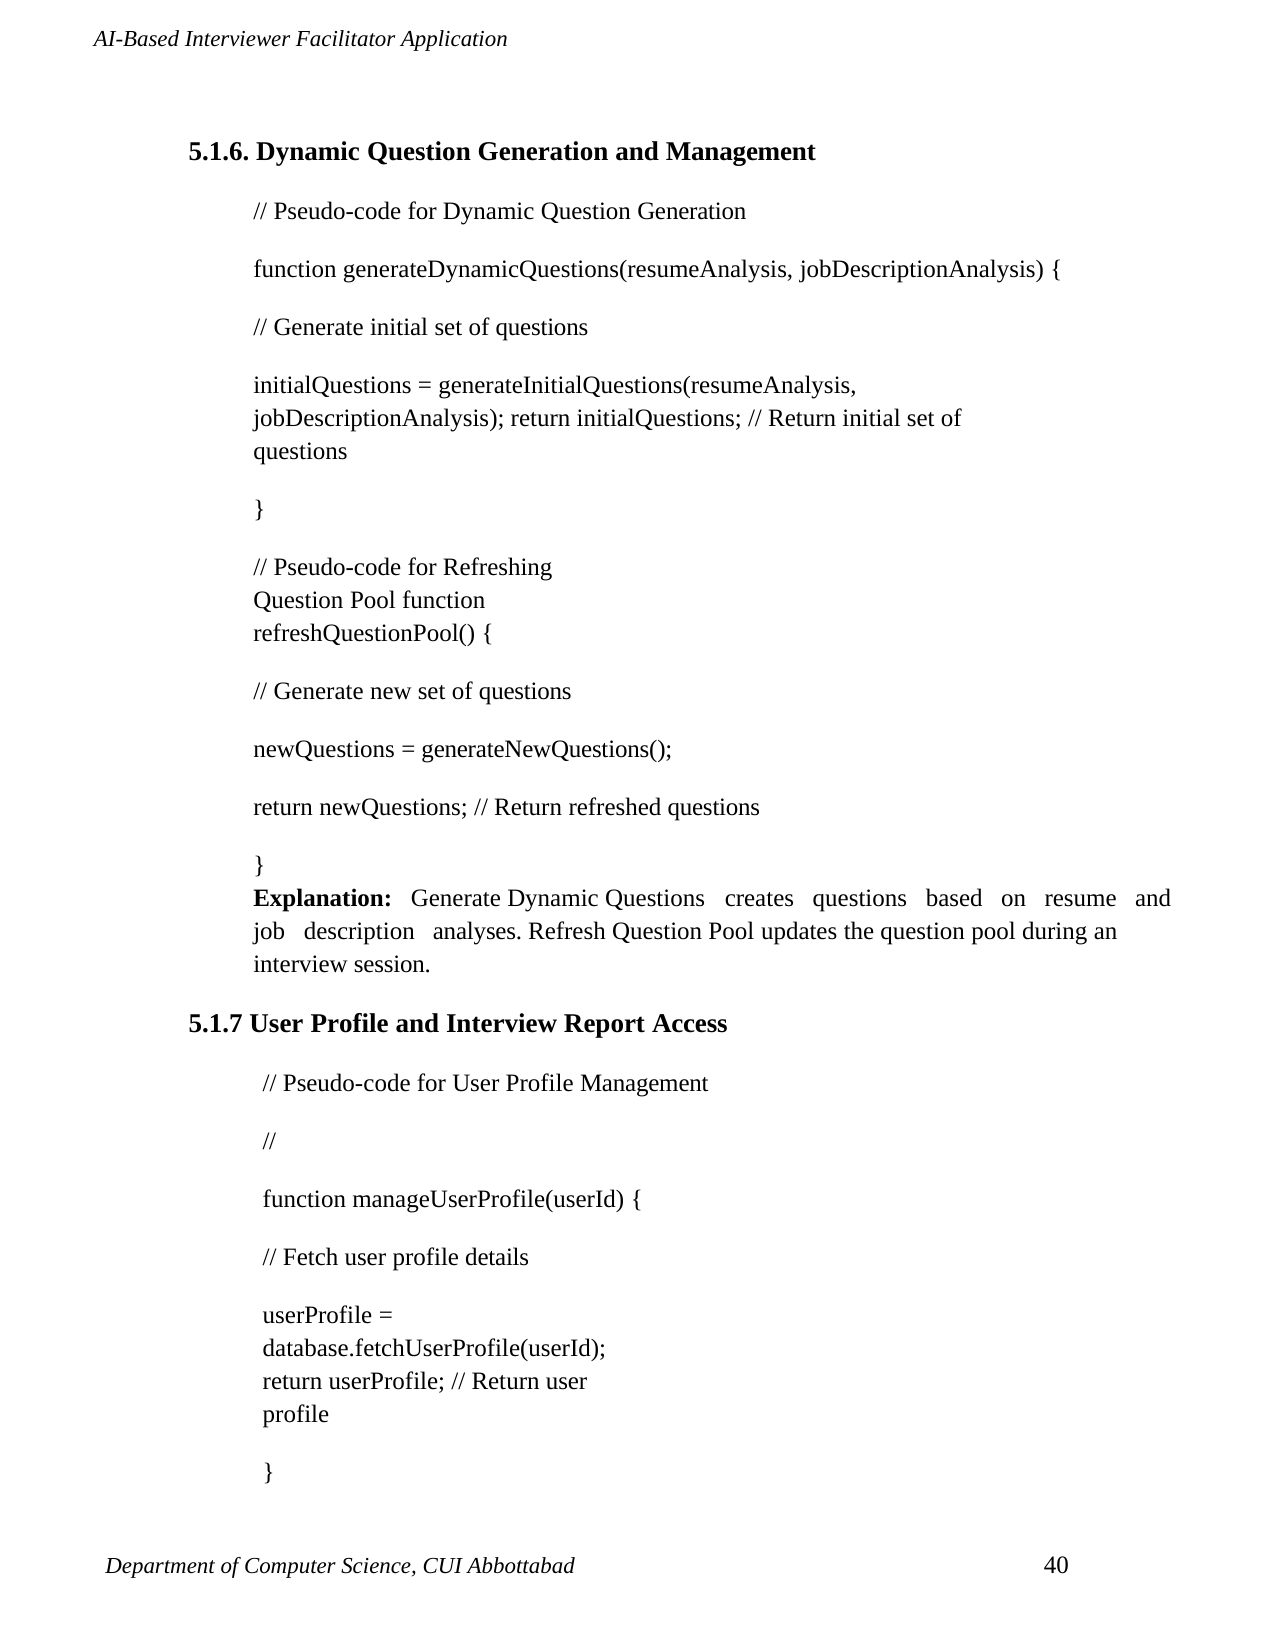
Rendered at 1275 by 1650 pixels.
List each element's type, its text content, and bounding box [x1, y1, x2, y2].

text initialQuestions = generateInitialQuestions(resumeAnalysis, jobDescriptionAnalysis); return initialQuestions; // Return initial set of questions [253, 370, 1054, 465]
text // Pseudo-code for Refreshing Question Pool function refreshQuestionPool() { [253, 552, 622, 647]
list } [253, 494, 1204, 523]
text return newQuestions; // Return refreshed questions [253, 792, 1204, 821]
text function generateDynamicQuestions(resumeAnalysis, jobDescriptionAnalysis) { [253, 254, 1204, 283]
text function manageUserProfile(userId) { [262, 1184, 1204, 1213]
list Explanation: Generate Dynamic Questions creates questions based on resume and job description analyses. Refresh Question Pool updates the question pool during an interview session. [253, 883, 1204, 978]
text // Pseudo-code for Dynamic Question Generation [253, 196, 1204, 225]
text // Fetch user profile details [262, 1242, 1204, 1271]
text 5.1.6. Dynamic Question Generation and Management [94, 135, 1204, 167]
text newQuestions = generateNewQuestions(); [253, 734, 1204, 763]
list // [262, 1126, 1204, 1155]
list } [262, 1457, 1204, 1486]
text 5.1.7 User Profile and Interview Report Access [94, 1007, 1204, 1039]
text // Pseudo-code for User Profile Management [262, 1068, 1204, 1097]
text // Generate new set of questions [253, 676, 1204, 705]
text userProfile = database.fetchUserProfile(userId); return userProfile; // Return user profile [262, 1300, 646, 1428]
list } [253, 850, 1204, 879]
text // Generate initial set of questions [253, 312, 1204, 341]
